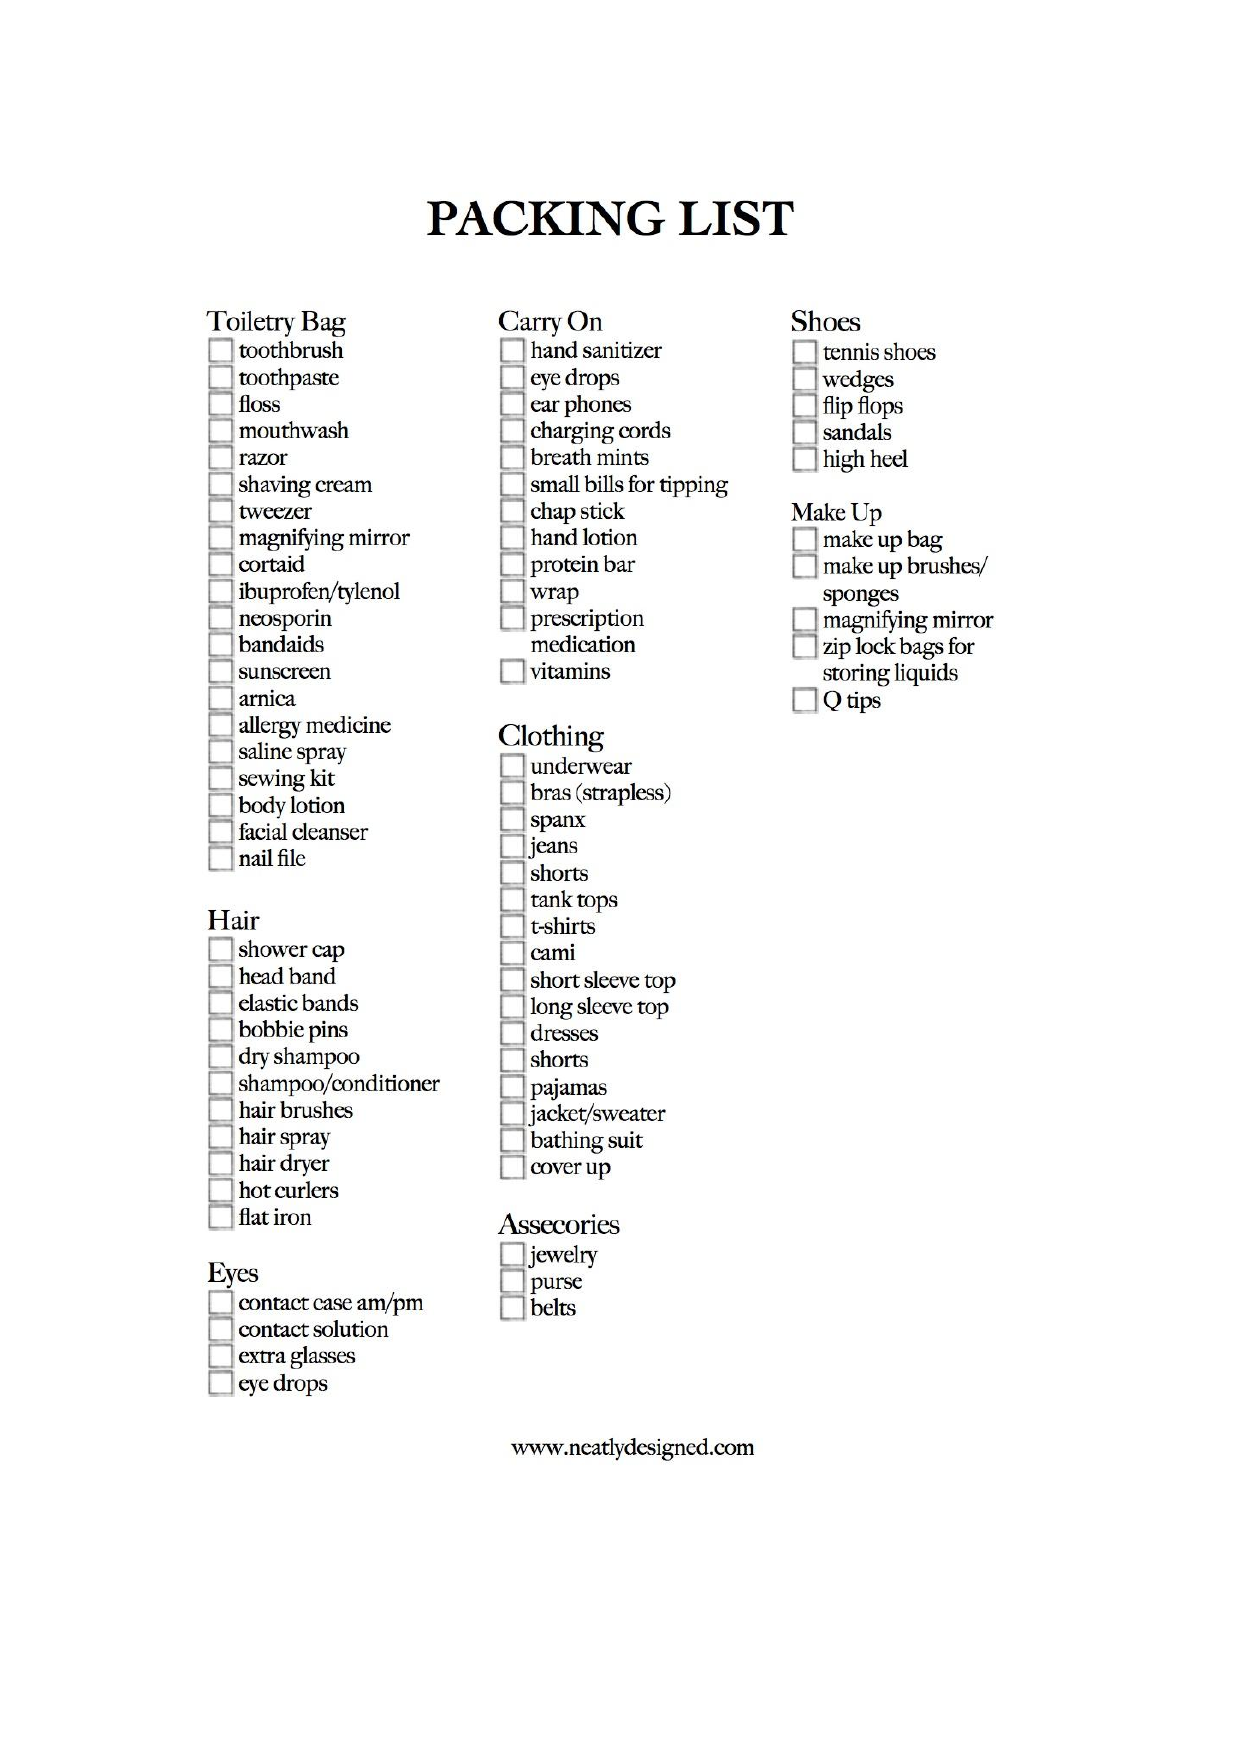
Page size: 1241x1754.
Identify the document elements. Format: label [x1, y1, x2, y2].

picture [78, 123, 1169, 1535]
